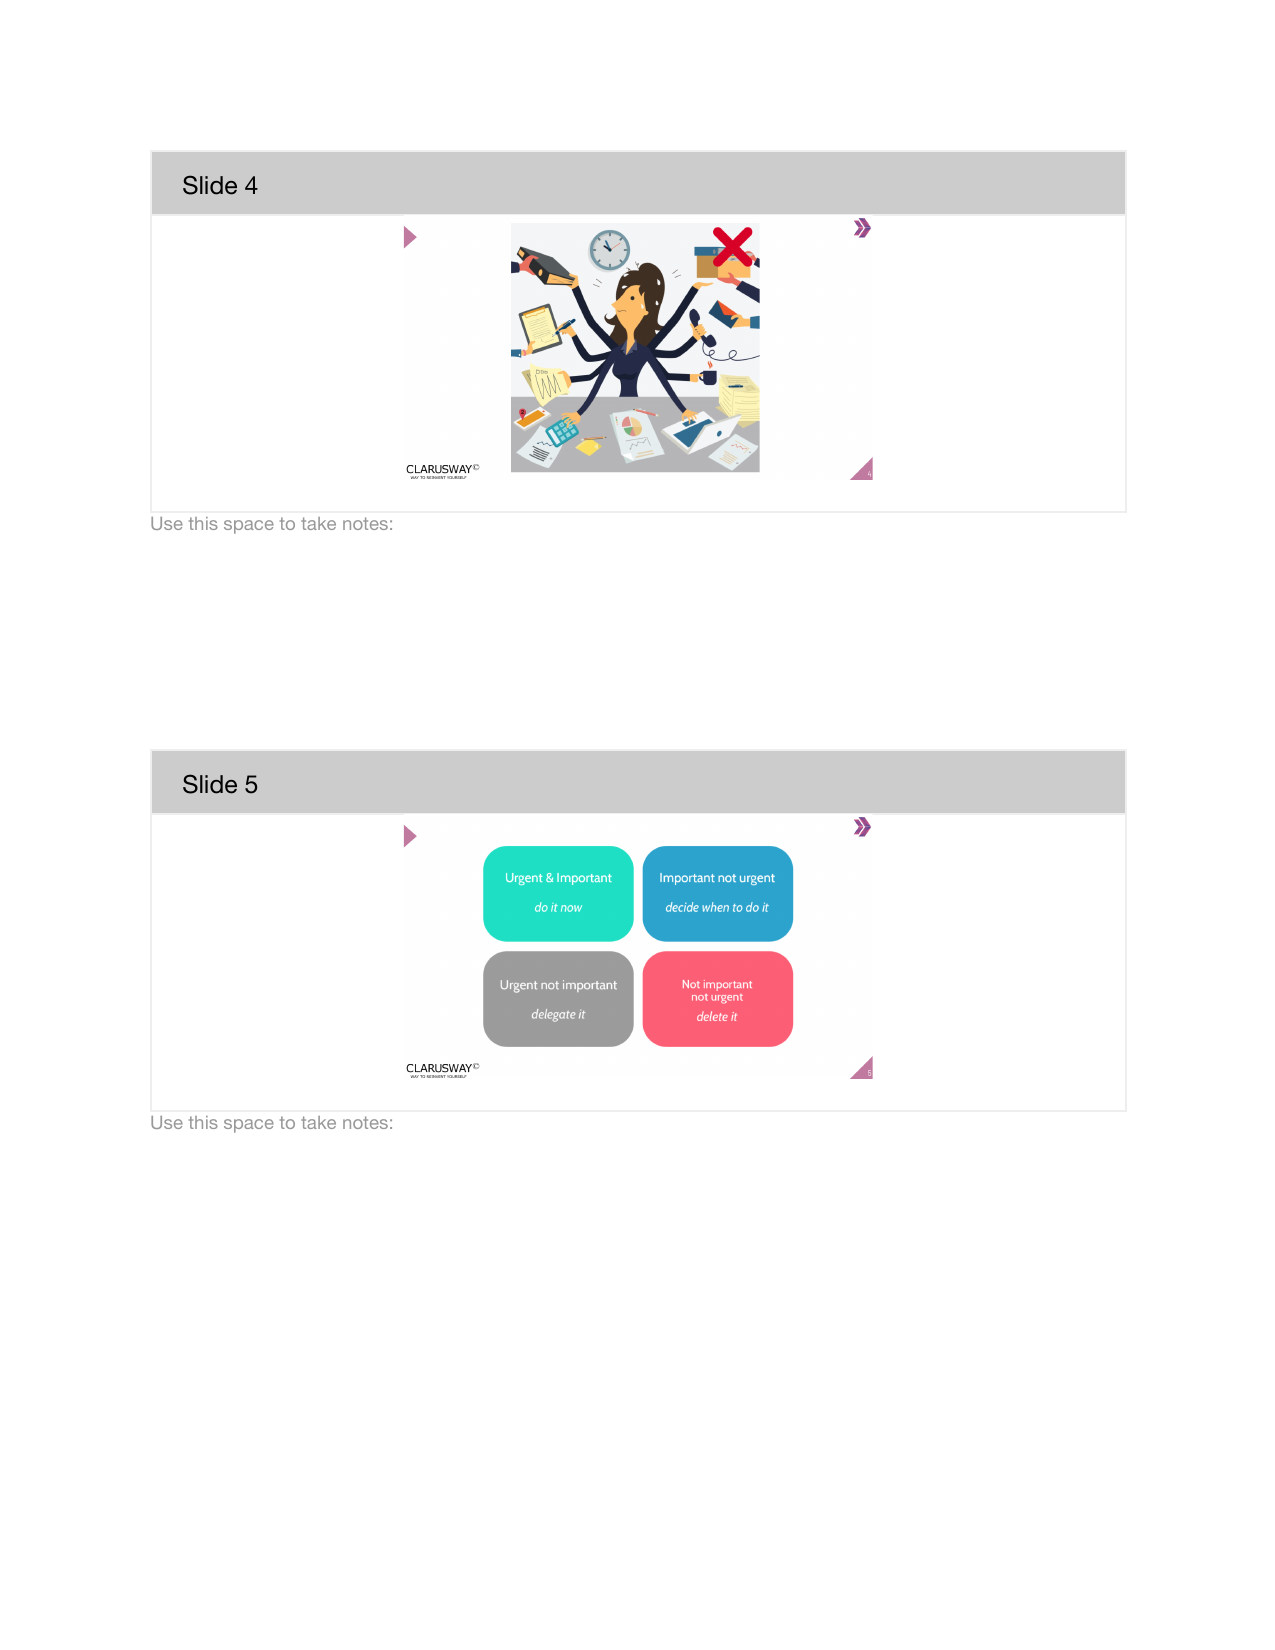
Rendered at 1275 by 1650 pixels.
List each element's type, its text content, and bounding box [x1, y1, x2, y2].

text Use this space to take notes: [150, 1112, 1125, 1135]
table_cell [152, 216, 1125, 511]
picture [403, 814, 873, 1079]
table_header Slide 4 [152, 152, 1125, 214]
table_cell [152, 815, 1125, 1110]
table_header Slide 5 [152, 751, 1125, 813]
picture [403, 215, 873, 480]
text Use this space to take notes: [150, 513, 1125, 536]
